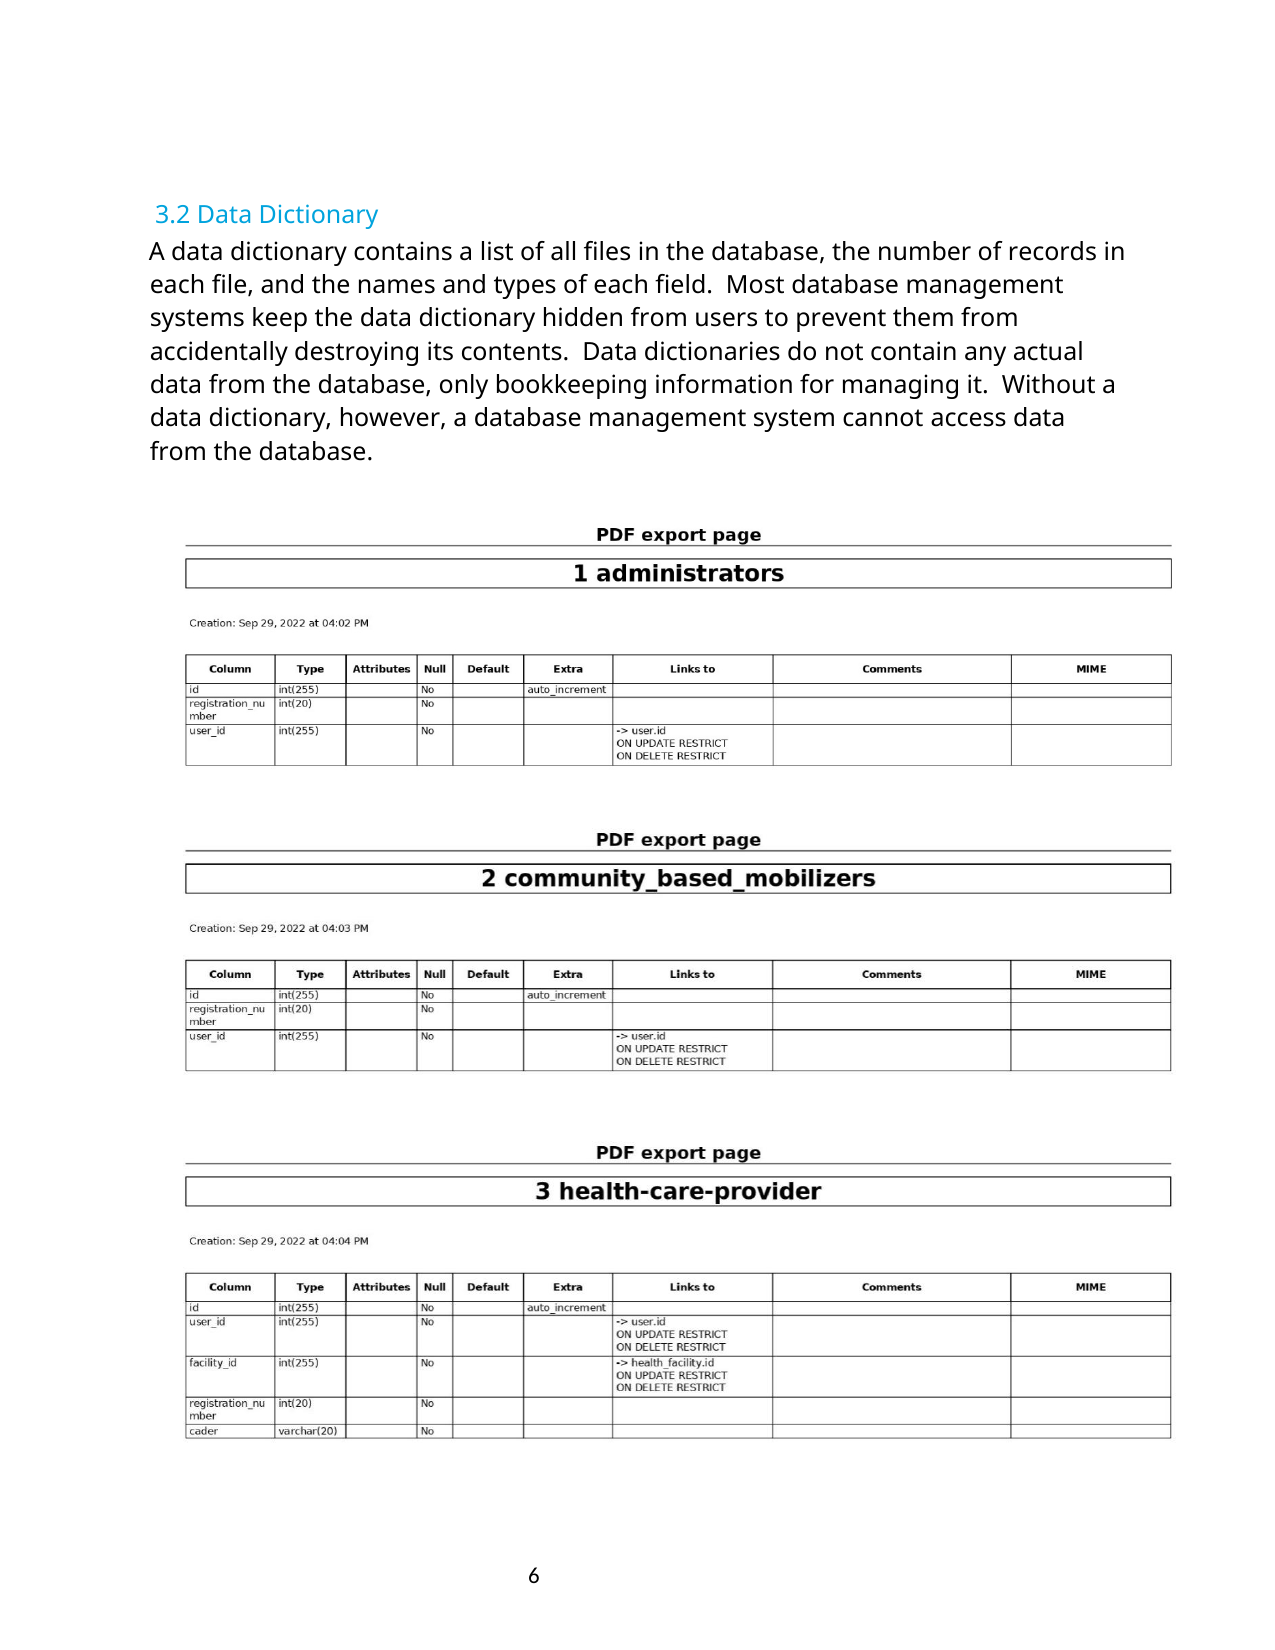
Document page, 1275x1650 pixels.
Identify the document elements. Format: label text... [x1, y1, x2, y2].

picture [150, 828, 1206, 1101]
text A data dictionary contains a list of all files in the database, the number of records in each file, and the names and types of each field. Most database management systems keep the data dictionary hidden from users to prevent them from accidentally destroying its contents. Data dictionaries do not contain any actual data from the database, only bookkeeping information for managing it. Without a data dictionary, however, a database management system cannot access data from the database. [148, 233, 1128, 467]
picture [150, 1141, 1206, 1468]
subtitle 3.2 Data Dictionary [148, 197, 1206, 231]
picture [150, 523, 1206, 787]
